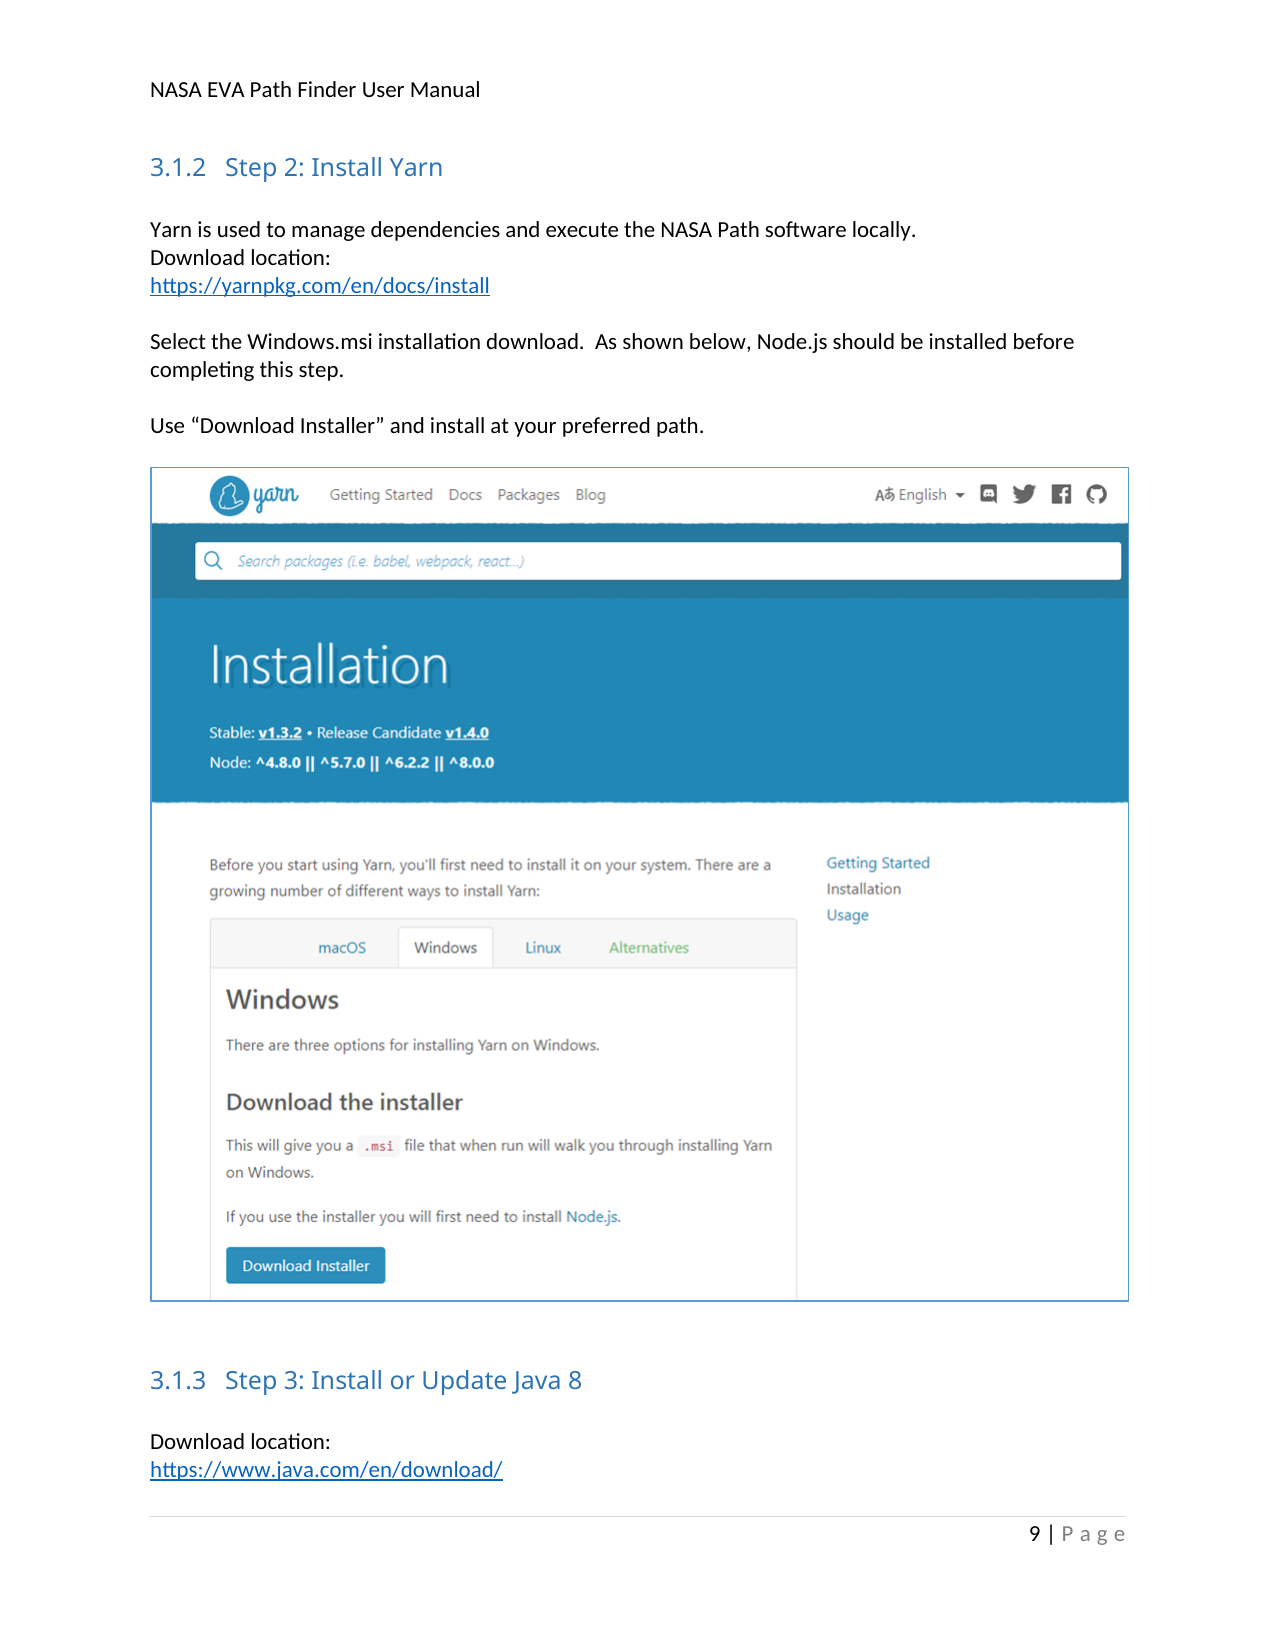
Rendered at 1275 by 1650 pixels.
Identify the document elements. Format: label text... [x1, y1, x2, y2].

text Yarn is used to manage dependencies and execute the NASA Path software locally. [150, 215, 1125, 243]
text Download location: [150, 1427, 1125, 1455]
picture [150, 467, 1129, 1302]
subtitle Step 2: Install Yarn [150, 150, 1125, 184]
text Select the Windows.msi installation download. As shown below, Node.js should be installed before completing this step. [150, 327, 1125, 383]
text https://yarnpkg.com/en/docs/install [150, 271, 1125, 299]
text Download location: [150, 243, 1125, 271]
text https://www.java.com/en/download/ [150, 1455, 1125, 1483]
text Use “Download Installer” and install at your preferred path. [150, 411, 1125, 439]
subtitle Step 3: Install or Update Java 8 [150, 1362, 1125, 1396]
